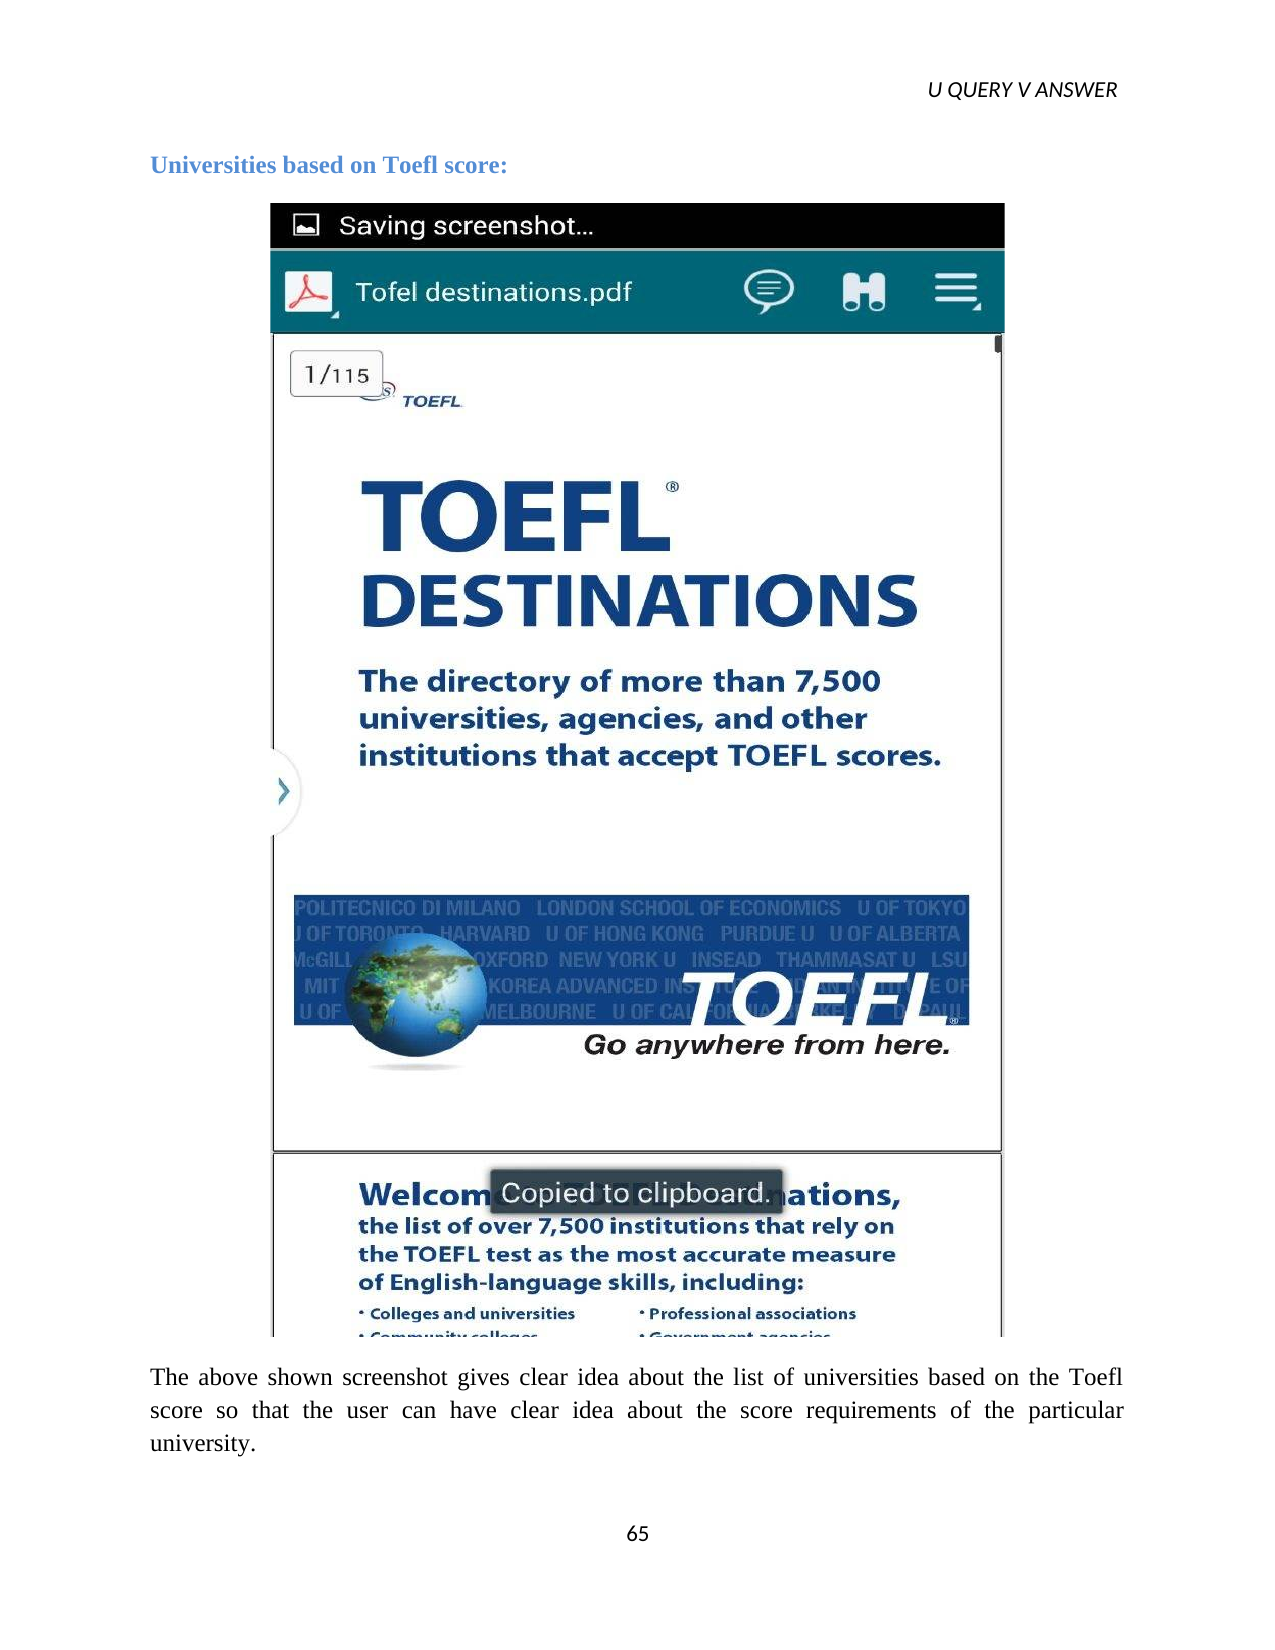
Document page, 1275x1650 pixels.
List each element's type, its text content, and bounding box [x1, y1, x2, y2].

text The above shown screenshot gives clear idea about the list of universities based on the Toefl score so that the user can have clear idea about the score requirements of the particular university. [150, 1362, 1125, 1456]
text Universities based on Toefl score: [150, 150, 1125, 179]
picture [270, 203, 1005, 1337]
